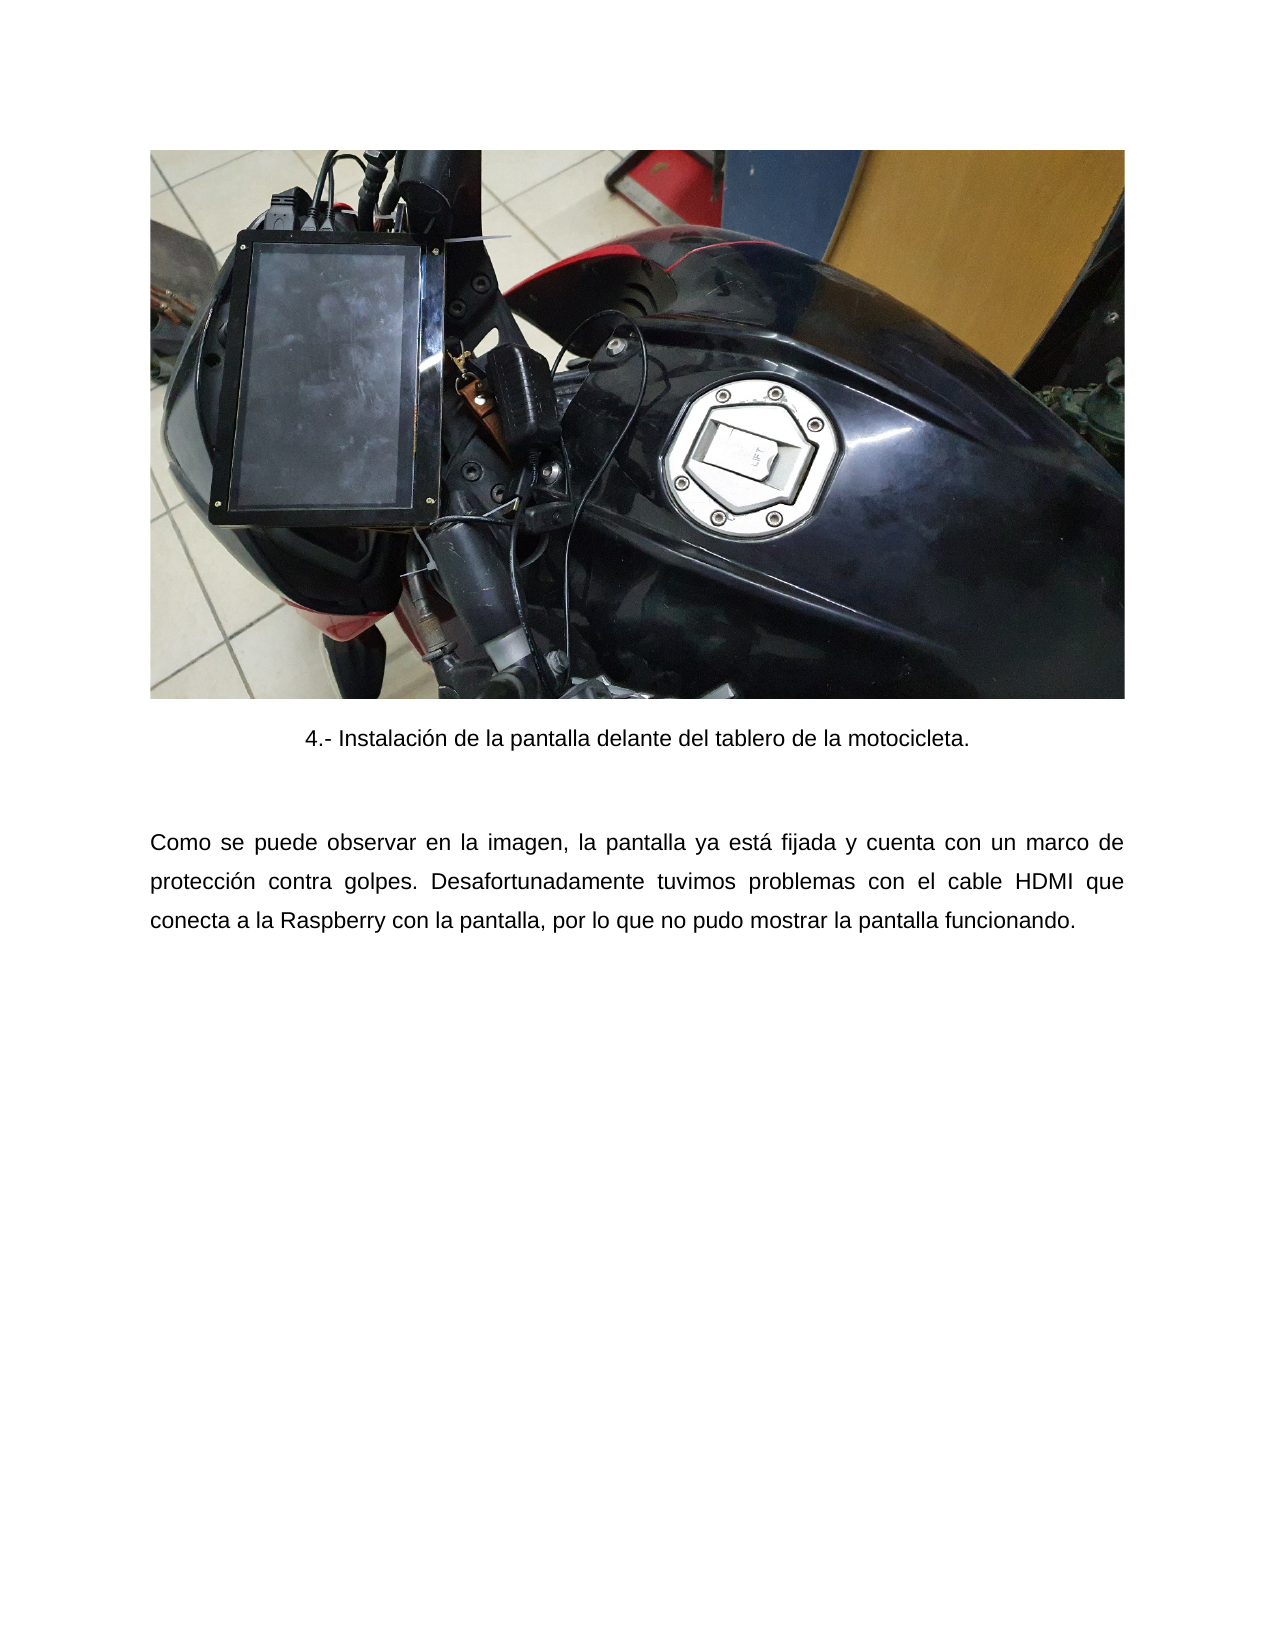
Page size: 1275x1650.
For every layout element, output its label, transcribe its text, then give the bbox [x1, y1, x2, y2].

text 4.- Instalación de la pantalla delante del tablero de la motocicleta. [150, 724, 1125, 751]
text Como se puede observar en la imagen, la pantalla ya está fijada y cuenta con un marco de protección contra golpes. Desafortunadamente tuvimos problemas con el cable HDMI que conecta a la Raspberry con la pantalla, por lo que no pudo mostrar la pantalla funcionando. [150, 828, 1125, 934]
picture [150, 150, 1125, 699]
